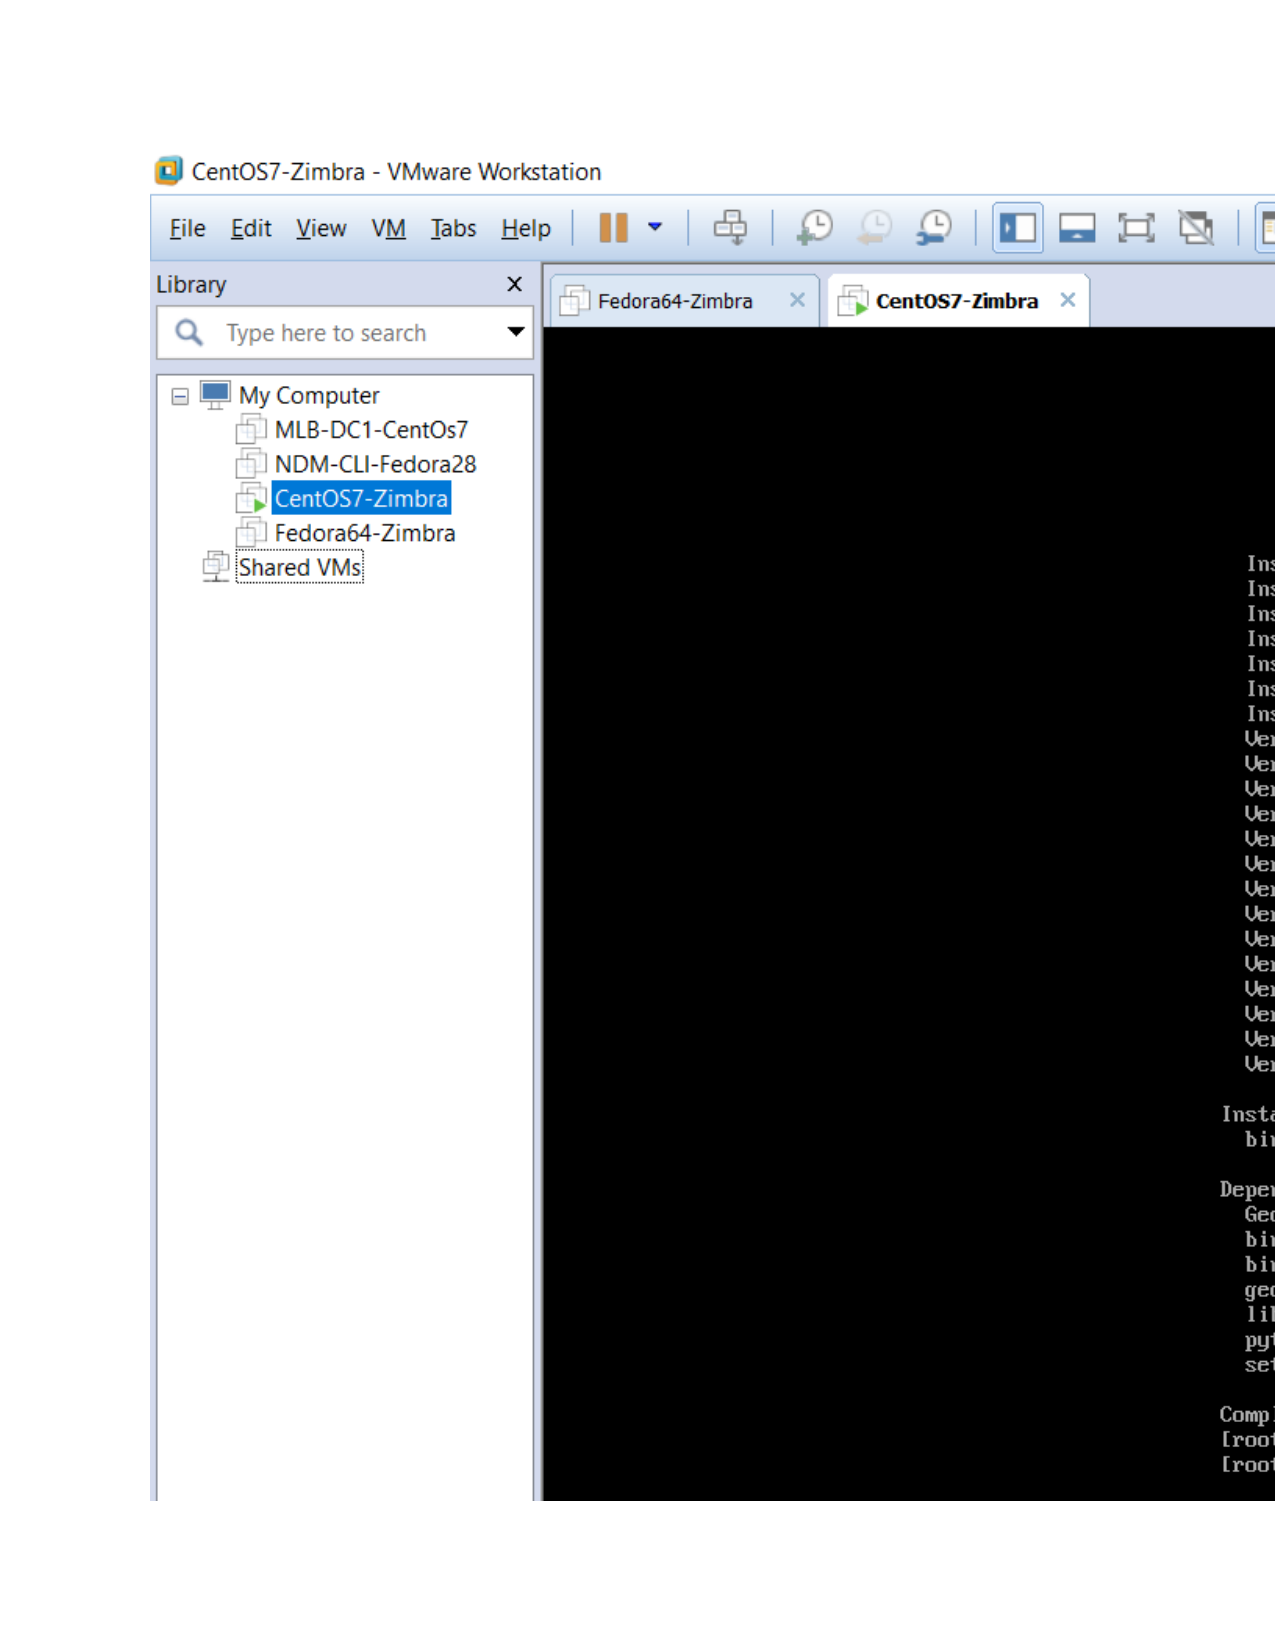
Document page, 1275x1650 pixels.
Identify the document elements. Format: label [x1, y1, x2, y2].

picture [150, 150, 1275, 1501]
